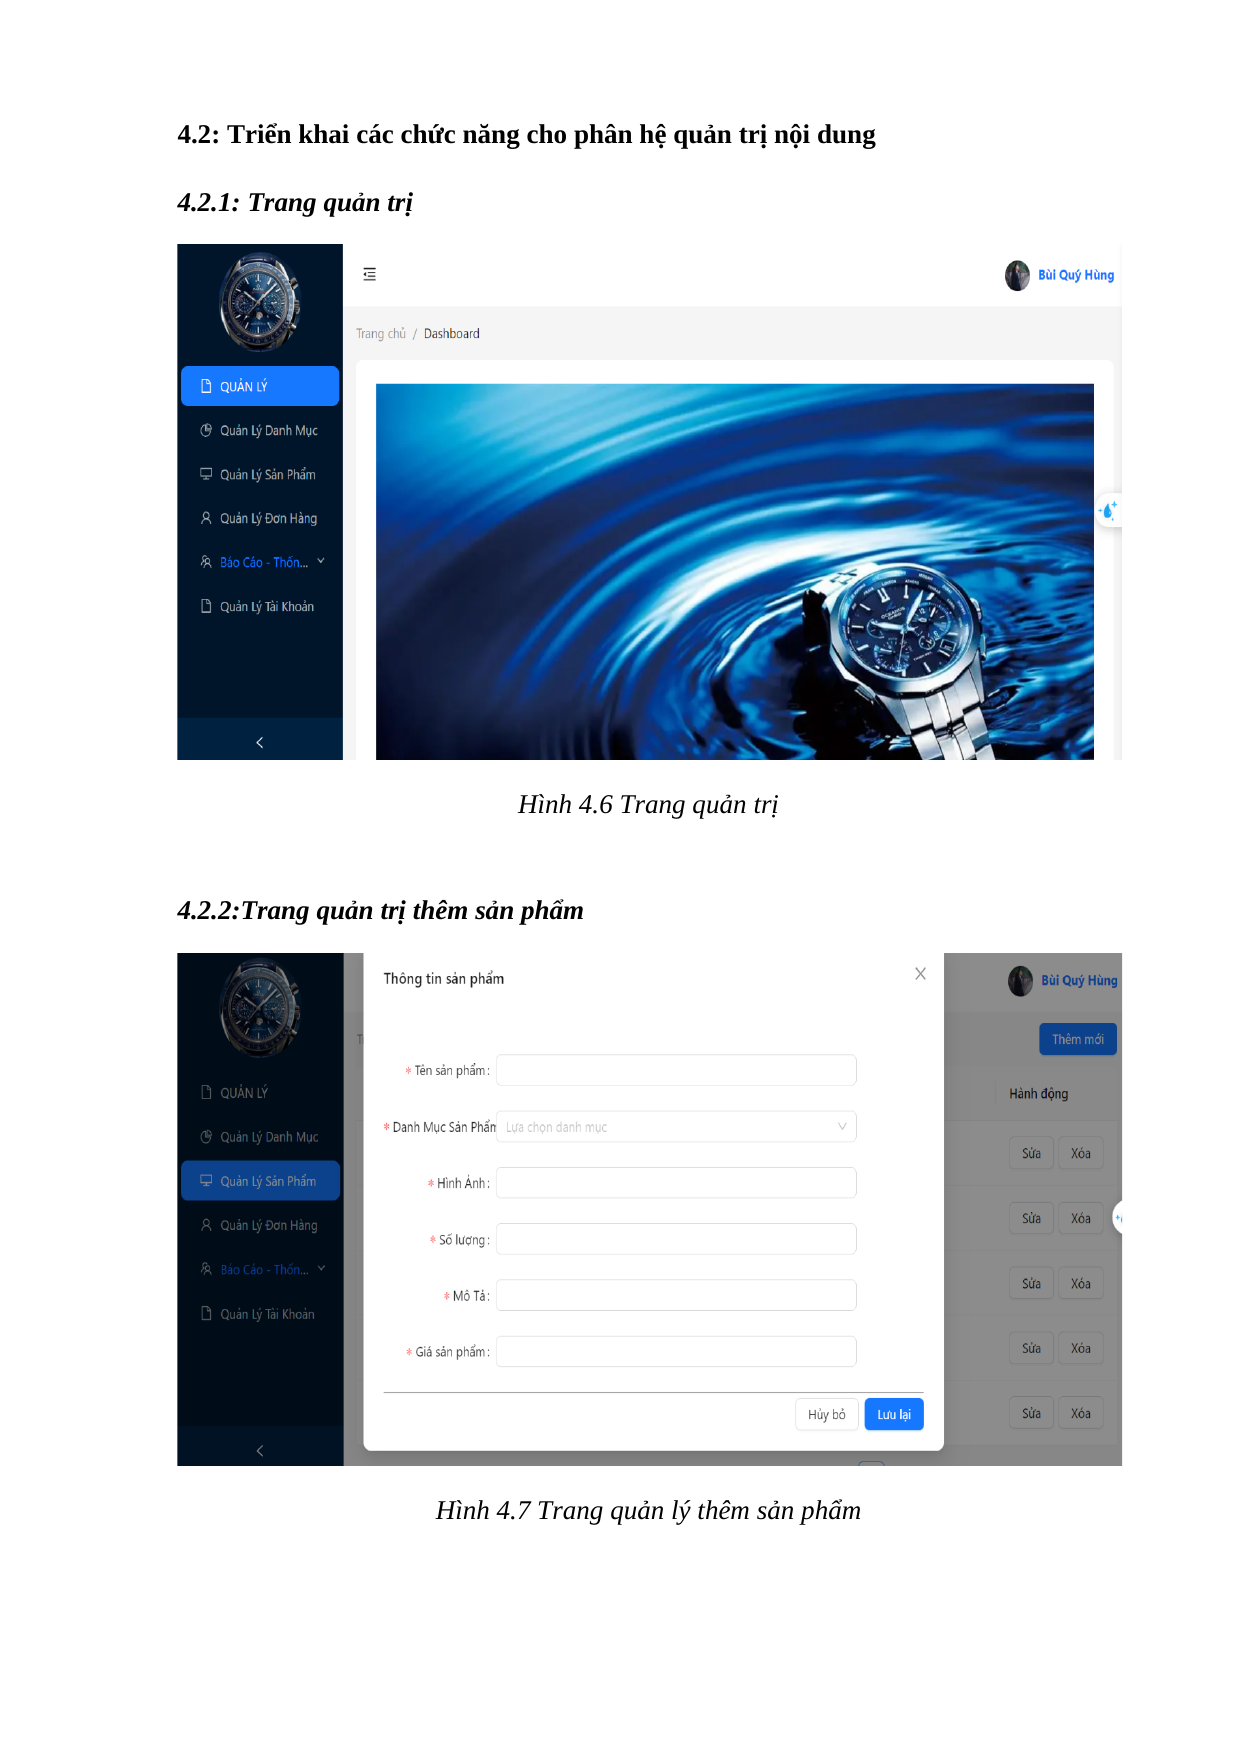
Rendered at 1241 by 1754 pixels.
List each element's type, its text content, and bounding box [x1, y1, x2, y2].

picture [177, 244, 1122, 760]
text 4.2: Triển khai các chức năng cho phân hệ quản trị nội dung [177, 118, 1122, 149]
picture [177, 953, 1123, 1466]
text 4.2.1: Trang quản trị [177, 186, 1122, 217]
text Hình 4.6 Trang quản trị [177, 788, 1122, 819]
text Hình 4.7 Trang quản lý thêm sản phẩm [177, 1494, 1122, 1525]
text 4.2.2:Trang quản trị thêm sản phẩm [177, 894, 1122, 925]
